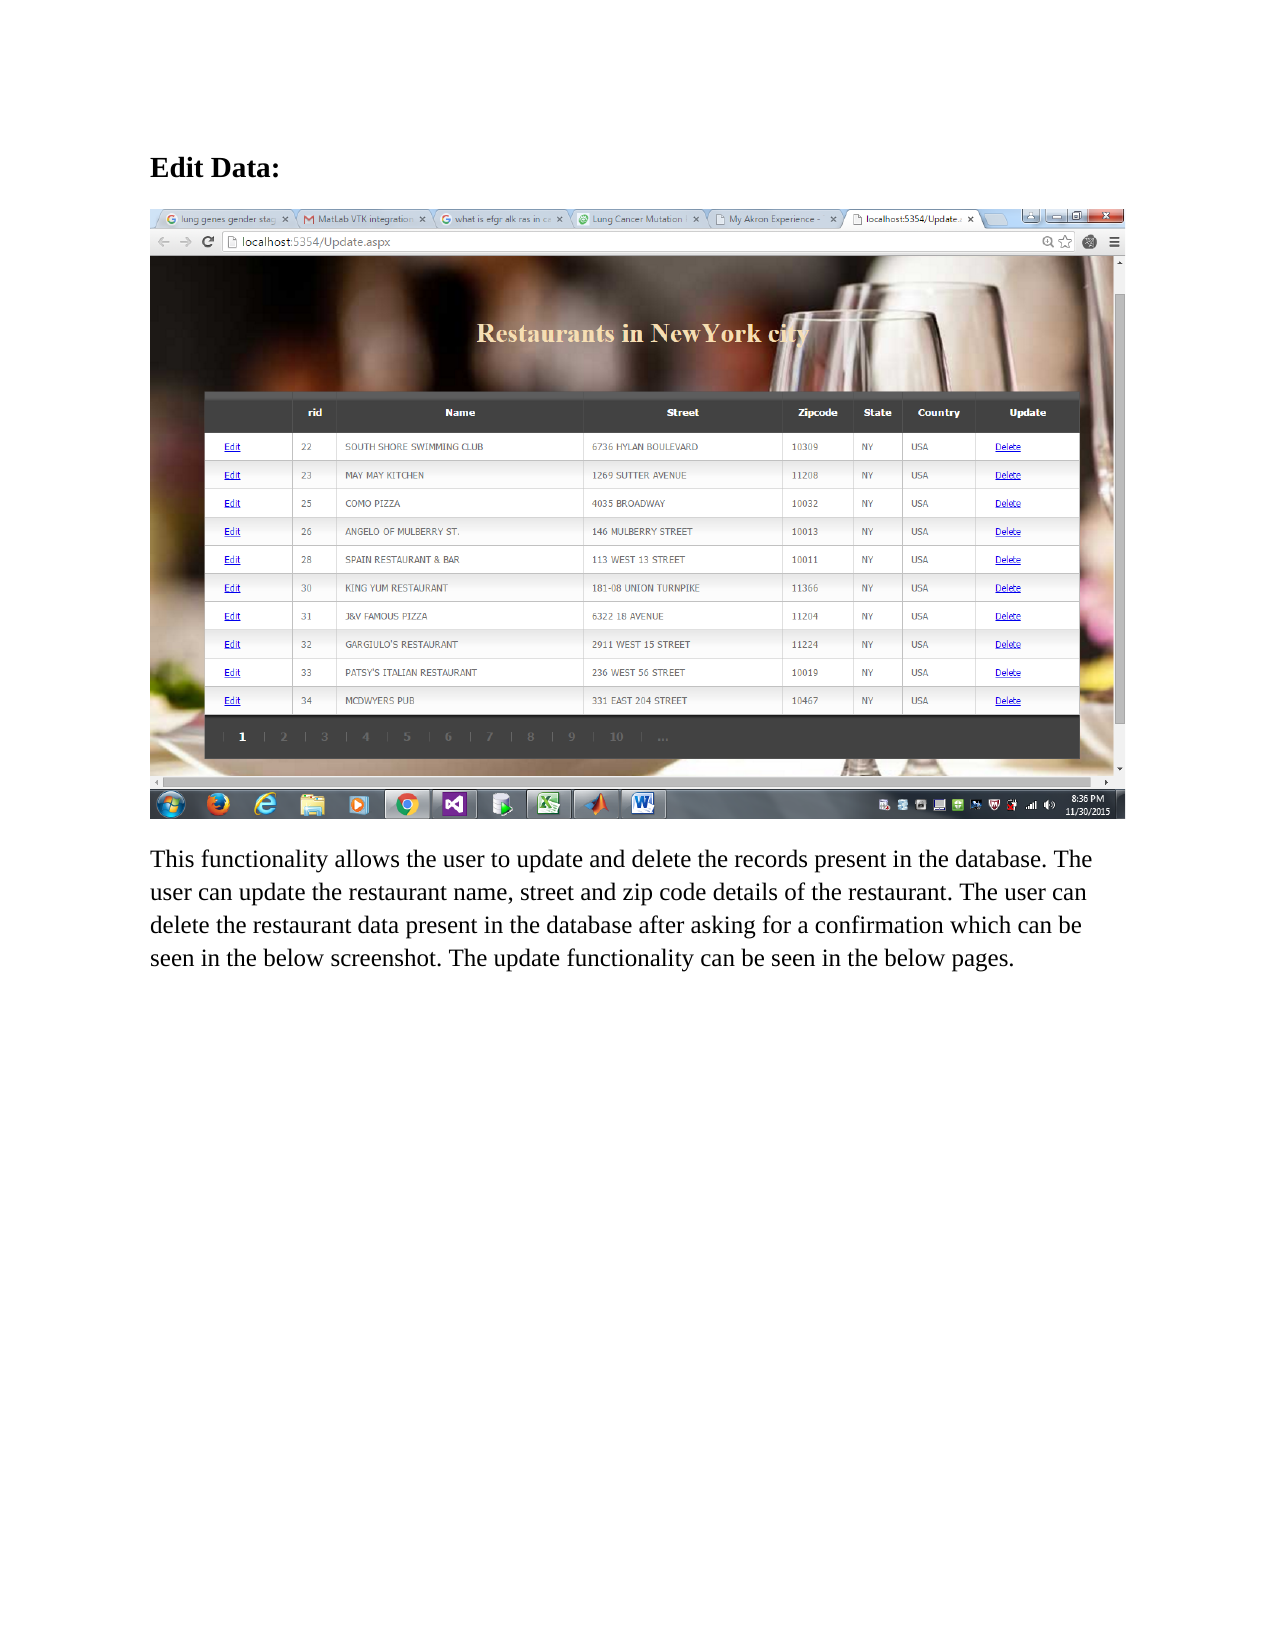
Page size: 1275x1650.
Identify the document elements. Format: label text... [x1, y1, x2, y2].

picture [150, 209, 1125, 819]
text This functionality allows the user to update and delete the records present in the database. The user can update the restaurant name, street and zip code details of the restaurant. The user can delete the restaurant data present in the database after asking for a confirmation which can be seen in the below screenshot. The update functionality can be seen in the below pages. [150, 844, 1125, 972]
text Edit Data: [150, 150, 1125, 183]
